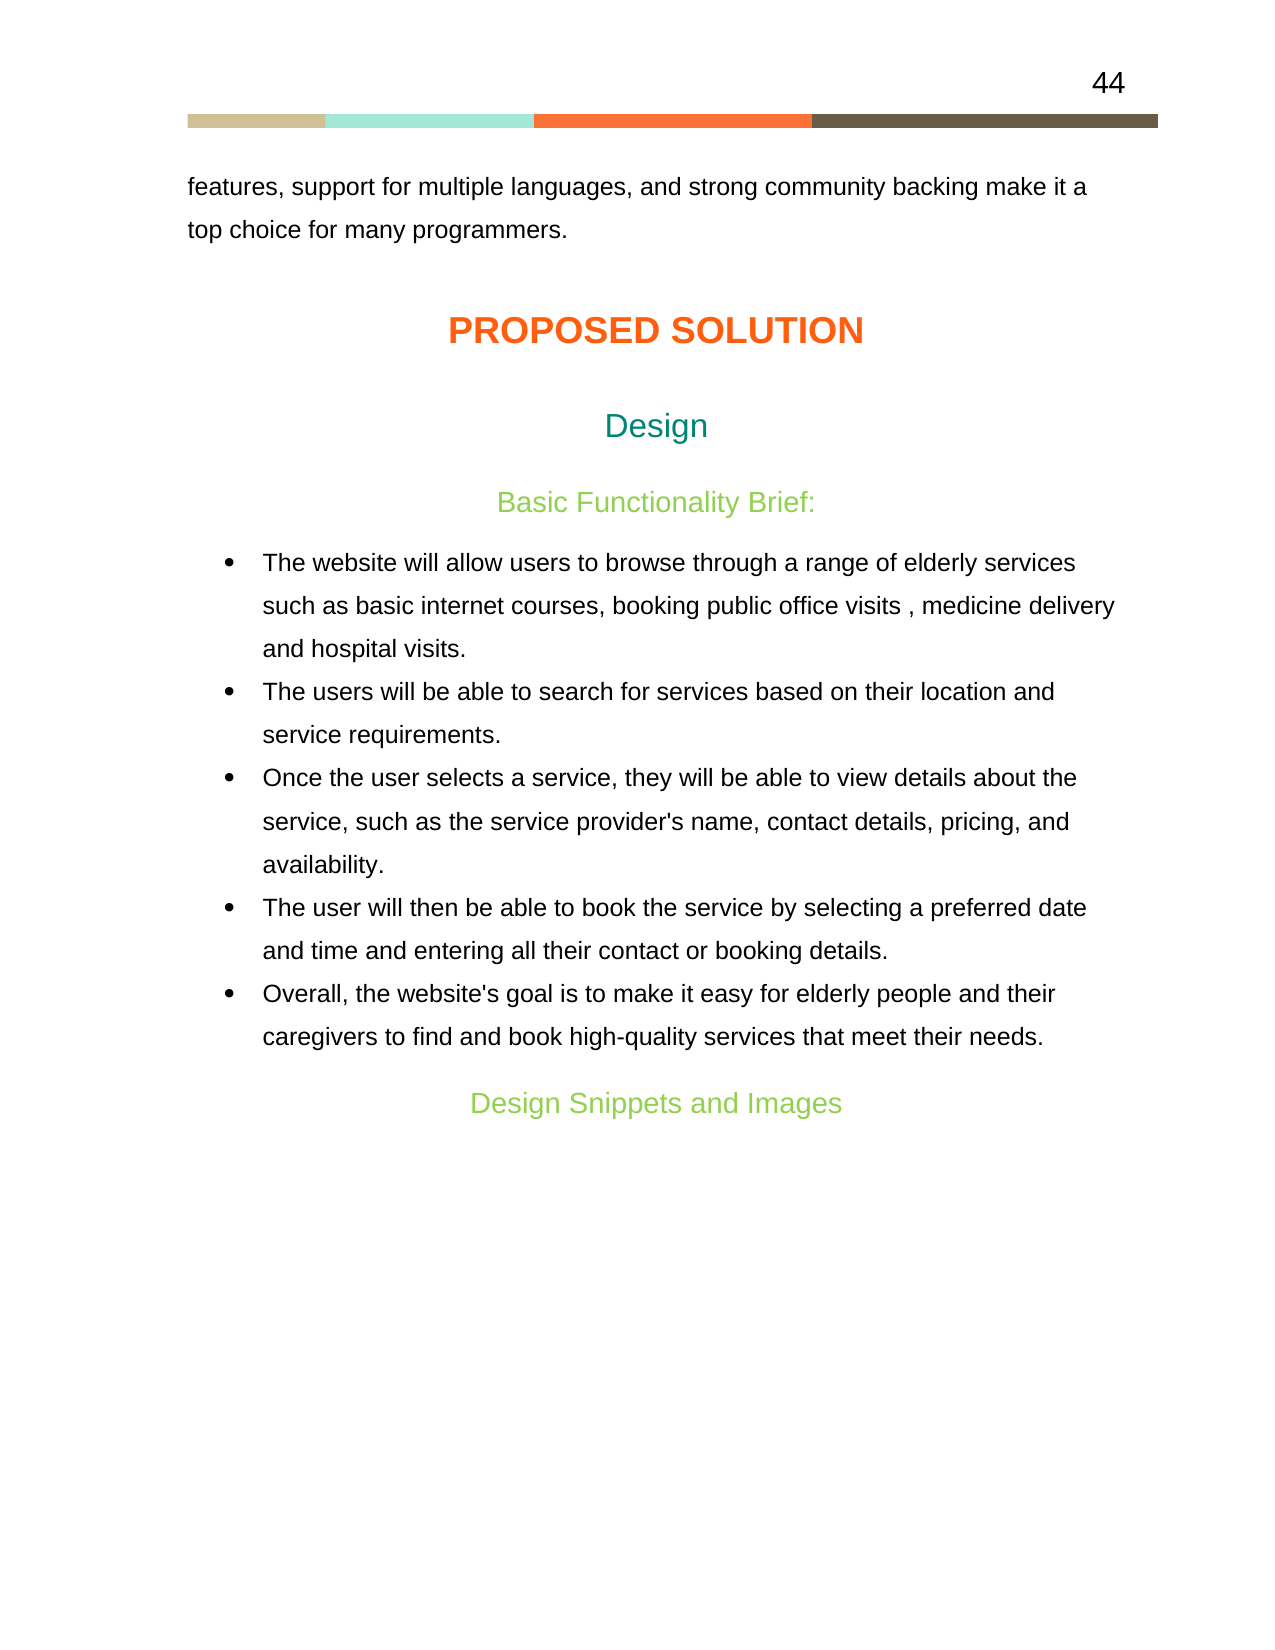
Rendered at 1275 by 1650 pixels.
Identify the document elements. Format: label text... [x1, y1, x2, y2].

subtitle Design Snippets and Images [187, 1086, 1125, 1120]
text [187, 172, 1125, 244]
list The users will be able to search for services based on their location and service requirements. [225, 677, 1125, 749]
list The user will then be able to book the service by selecting a preferred date and time and entering all their contact or booking details. [225, 893, 1125, 965]
list Once the user selects a service, they will be able to view details about the service, such as the service provider's name, contact details, pricing, and availability. [225, 763, 1125, 878]
subtitle Basic Functionality Brief: [187, 485, 1125, 518]
subtitle PROPOSED SOLUTION [187, 308, 1125, 351]
list Overall, the website's goal is to make it easy for elderly people and their caregivers to find and book high-quality services that meet their needs. [225, 979, 1125, 1051]
list The website will allow users to browse through a range of elderly services such as basic internet courses, booking public office visits , medicine delivery and hospital visits. [225, 547, 1125, 663]
subtitle Design [187, 406, 1125, 445]
picture [187, 114, 1158, 128]
